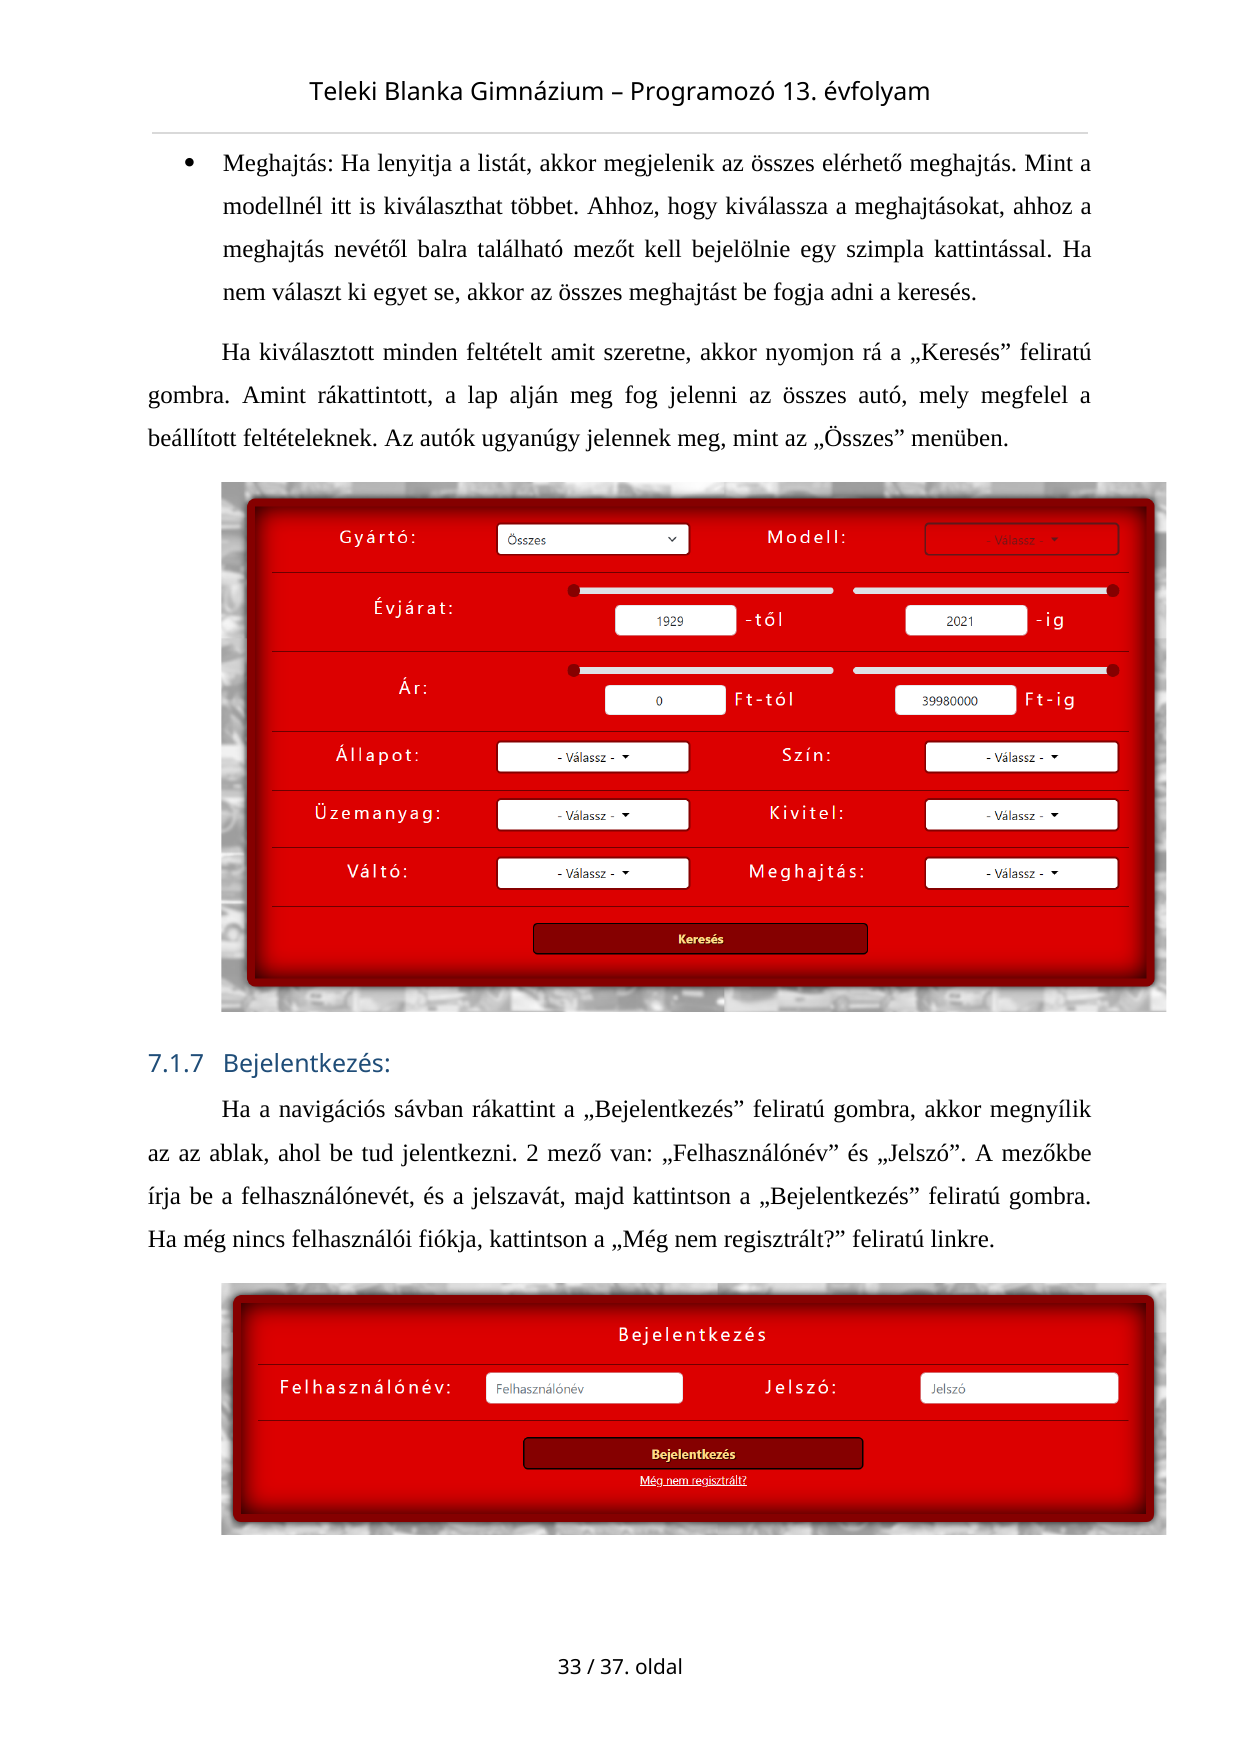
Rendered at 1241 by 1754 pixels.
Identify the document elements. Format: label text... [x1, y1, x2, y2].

text Meghajtás: Ha lenyitja a listát, akkor megjelenik az összes elérhető meghajtás. Mint a modellnél itt is kiválaszthat többet. Ahhoz, hogy kiválassza a meghajtásokat, ahhoz a meghajtás nevétől balra található mezőt kell bejelölnie egy szimpla kattintással. Ha nem választ ki egyet se, akkor az összes meghajtást be fogja adni a keresés. [185, 148, 1093, 306]
picture [221, 1283, 1167, 1535]
subtitle Bejelentkezés: [148, 1045, 1093, 1079]
text Ha a navigációs sávban rákattint a „Bejelentkezés” feliratú gombra, akkor megnyílik az az ablak, ahol be tud jelentkezni. 2 mező van: „Felhasználónév” és „Jelszó”. A mezőkbe írja be a felhasználónevét, és a jelszavát, majd kattintson a „Bejelentkezés” feliratú gombra. Ha még nincs felhasználói fiókja, kattintson a „Még nem regisztrált?” feliratú linkre. [148, 1094, 1093, 1253]
picture [221, 482, 1167, 1012]
text Ha kiválasztott minden feltételt amit szeretne, akkor nyomjon rá a „Keresés” feliratú gombra. Amint rákattintott, a lap alján meg fog jelenni az összes autó, mely megfelel a beállított feltételeknek. Az autók ugyanúgy jelennek meg, mint az „Összes” menüben. [148, 337, 1093, 452]
